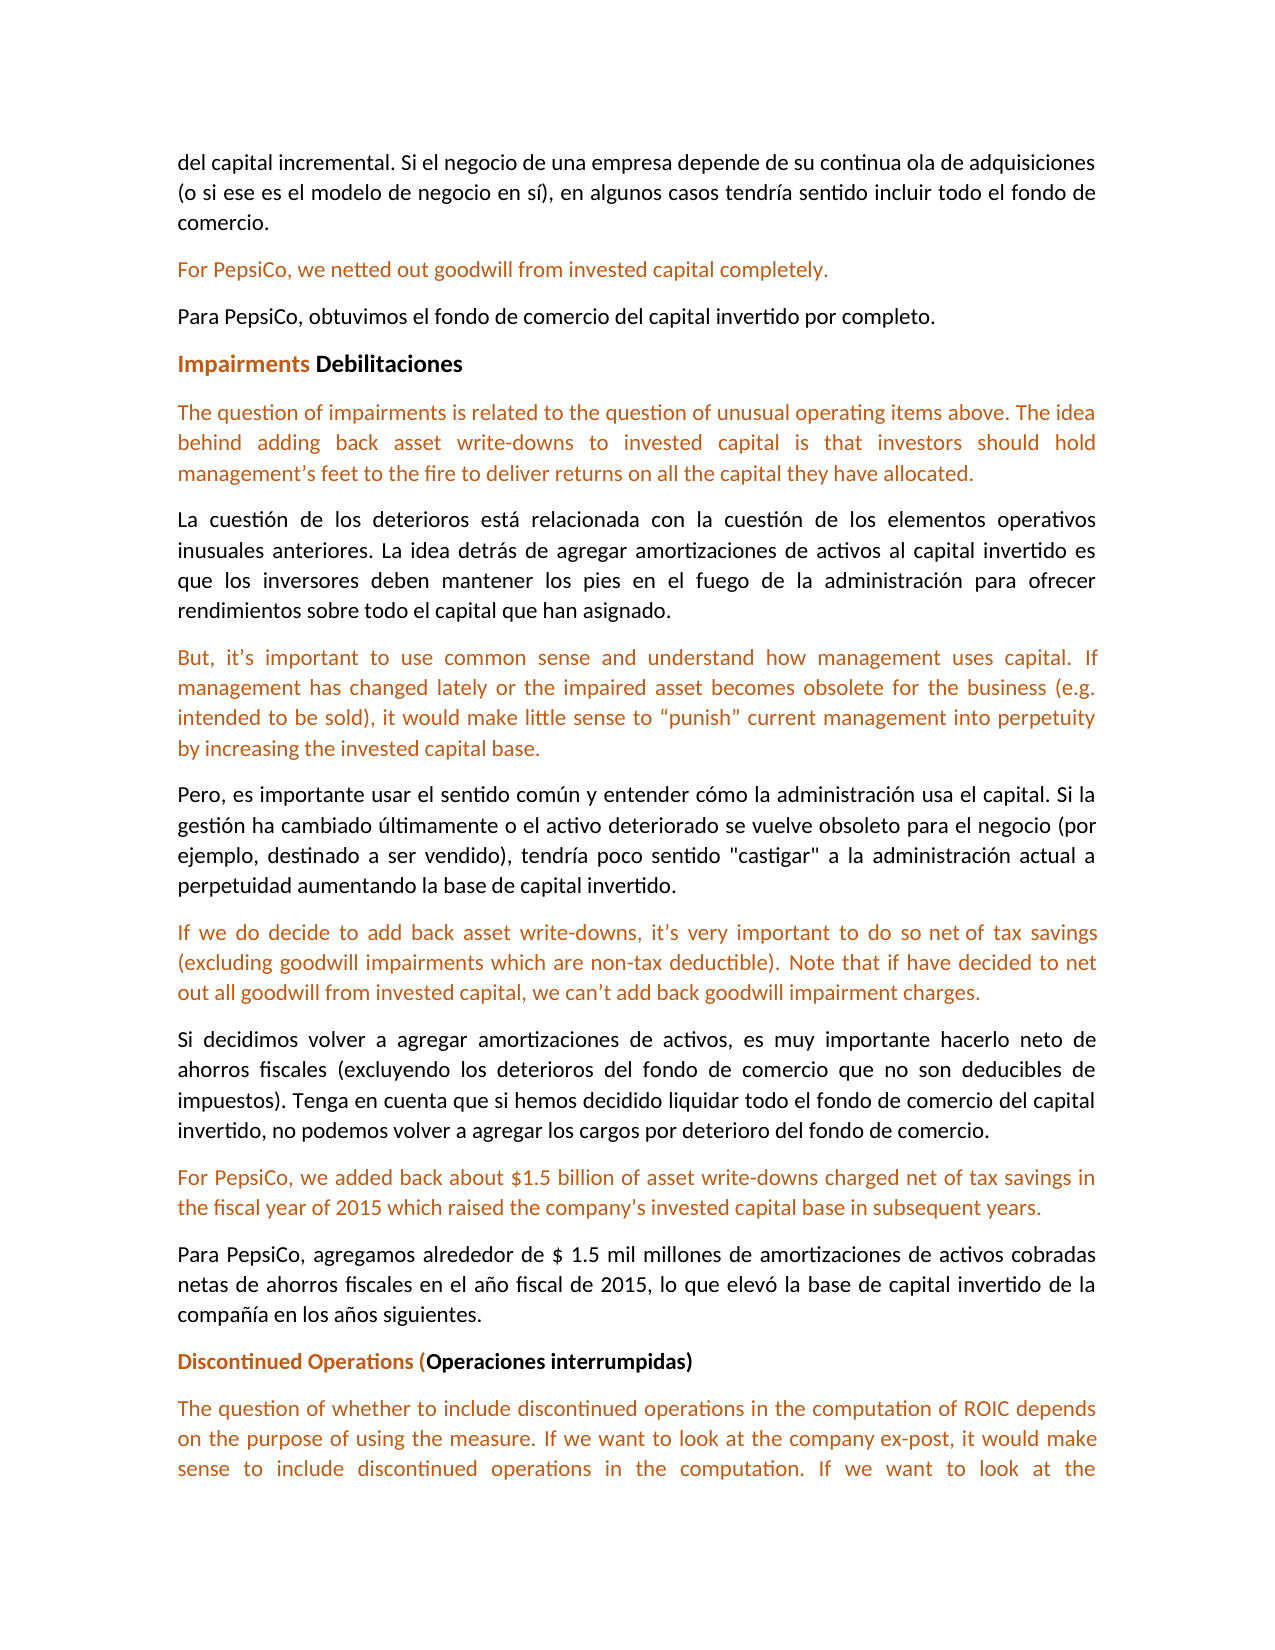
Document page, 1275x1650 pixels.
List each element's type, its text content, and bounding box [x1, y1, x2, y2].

text Para PepsiCo, agregamos alrededor de $ 1.5 mil millones de amortizaciones de activos cobradas netas de ahorros fiscales en el año fiscal de 2015, lo que elevó la base de capital invertido de la compañía en los años siguientes. [177, 1240, 1098, 1328]
text Discontinued Operations (Operaciones interrumpidas) [177, 1347, 1098, 1375]
text La cuestión de los deterioros está relacionada con la cuestión de los elementos operativos inusuales anteriores. La idea detrás de agregar amortizaciones de activos al capital invertido es que los inversores deben mantener los pies en el fuego de la administración para ofrecer rendimientos sobre todo el capital que han asignado. [177, 506, 1098, 624]
text Para PepsiCo, obtuvimos el fondo de comercio del capital invertido por completo. [177, 302, 1098, 330]
text The question of impairments is related to the question of unusual operating items above. The idea behind adding back asset write-downs to invested capital is that investors should hold management’s feet to the fire to deliver returns on all the capital they have allocated. [177, 398, 1098, 487]
text Impairments Debilitaciones [177, 349, 1098, 379]
text But, it’s important to use common sense and understand how management uses capital. If management has changed lately or the impaired asset becomes obsolete for the business (e.g. intended to be sold), it would make little sense to “punish” current management into perpetuity by increasing the invested capital base. [177, 643, 1098, 762]
text Pero, es importante usar el sentido común y entender cómo la administración usa el capital. Si la gestión ha cambiado últimamente o el activo deteriorado se vuelve obsoleto para el negocio (por ejemplo, destinado a ser vendido), tendría poco sentido "castigar" a la administración actual a perpetuidad aumentando la base de capital invertido. [177, 781, 1098, 899]
text For PepsiCo, we added back about $1.5 billion of asset write-downs charged net of tax savings in the fiscal year of 2015 which raised the company’s invested capital base in subsequent years. [177, 1163, 1098, 1221]
text Si decidimos volver a agregar amortizaciones de activos, es muy importante hacerlo neto de ahorros fiscales (excluyendo los deterioros del fondo de comercio que no son deducibles de impuestos). Tenga en cuenta que si hemos decidido liquidar todo el fondo de comercio del capital invertido, no podemos volver a agregar los cargos por deterioro del fondo de comercio. [177, 1025, 1098, 1144]
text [177, 148, 1098, 236]
text If we do decide to add back asset write-downs, it’s very important to do so net of tax savings (excluding goodwill impairments which are non-tax deductible). Note that if have decided to net out all goodwill from invested capital, we can’t add back goodwill impairment charges. [177, 918, 1098, 1006]
text For PepsiCo, we netted out goodwill from invested capital completely. [177, 255, 1098, 283]
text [177, 1394, 1098, 1482]
